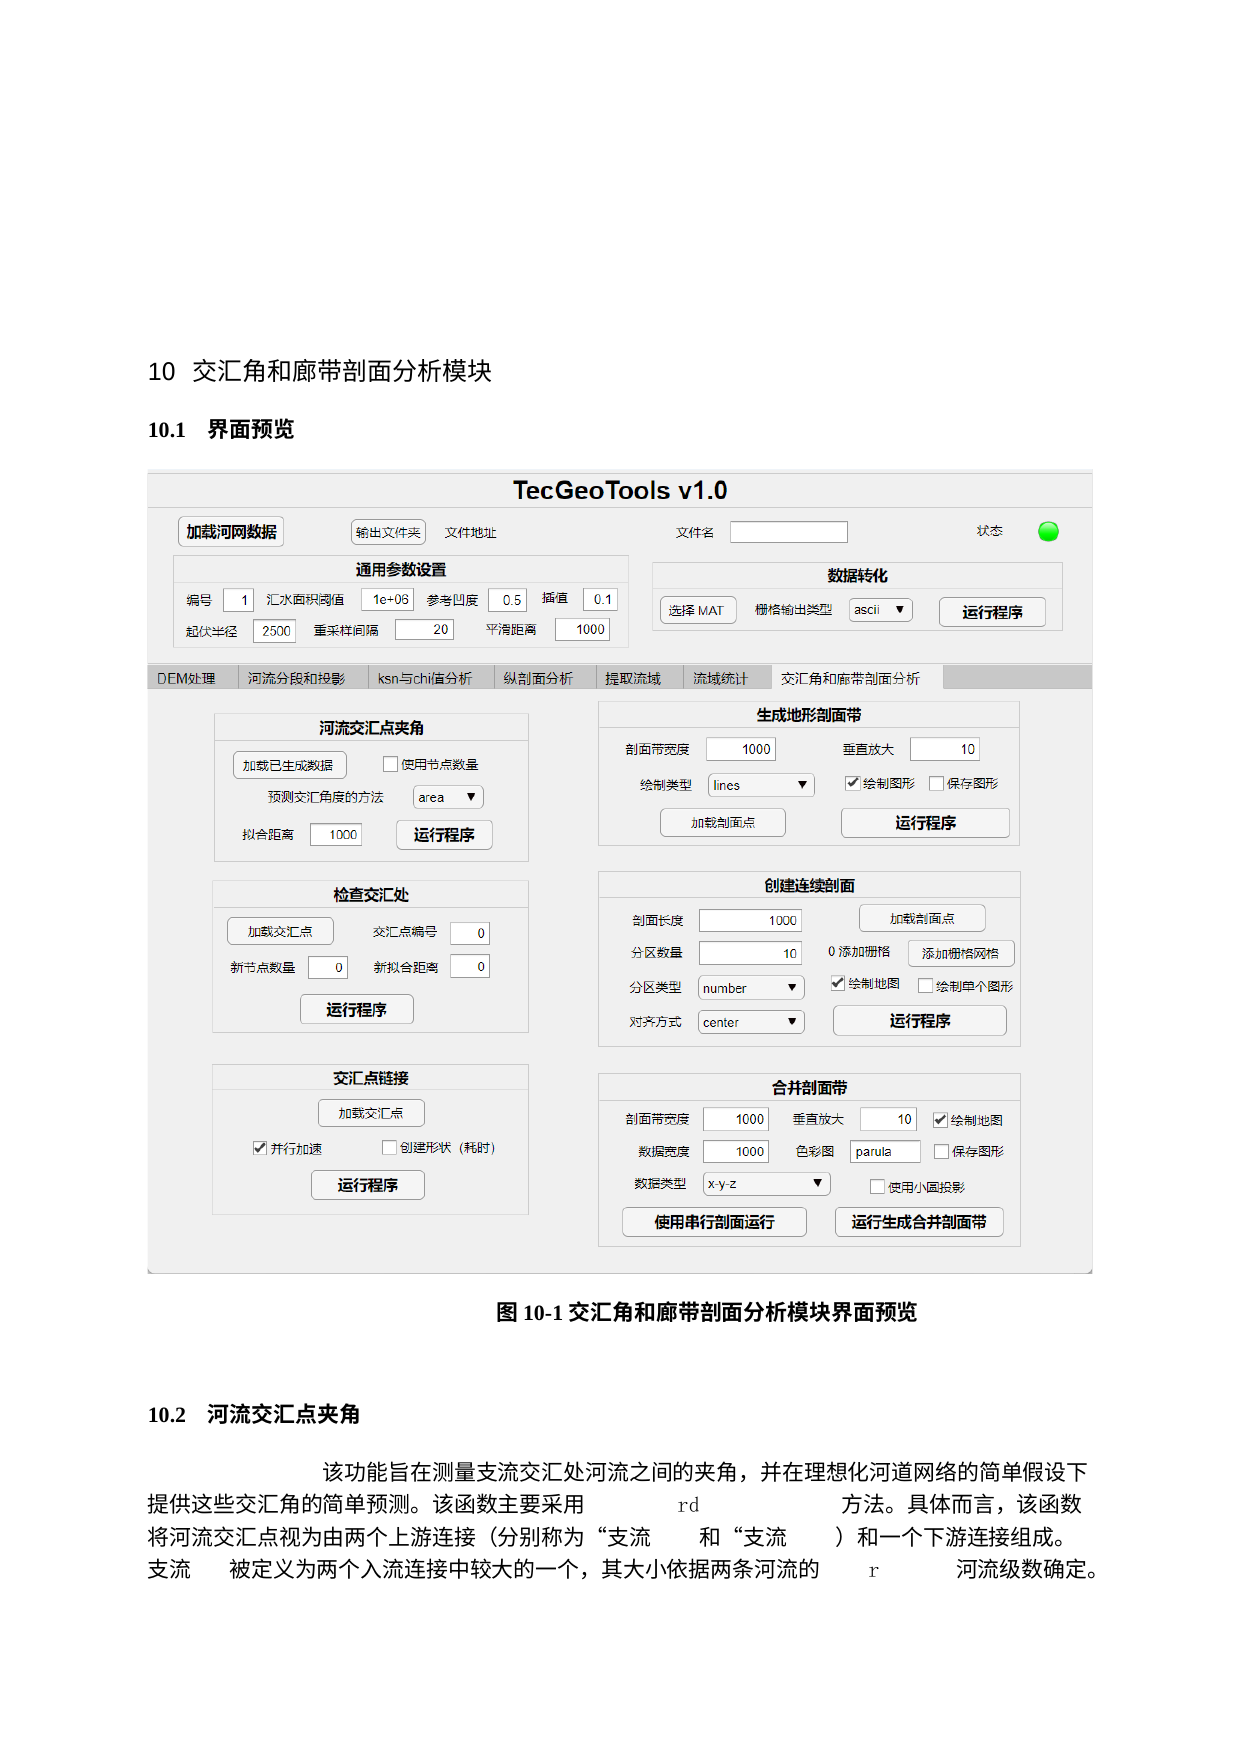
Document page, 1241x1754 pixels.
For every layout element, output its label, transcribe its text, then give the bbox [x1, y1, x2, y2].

subtitle 界面预览 [148, 412, 1093, 444]
text 图10-1 交汇角和廊带剖面分析模块界面预览 [148, 1294, 1093, 1327]
subtitle 交汇角和廊带剖面分析模块 [148, 354, 1093, 387]
picture [147, 469, 1093, 1274]
subtitle 河流交汇点夹角 [148, 1397, 1093, 1429]
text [148, 1454, 1093, 1584]
